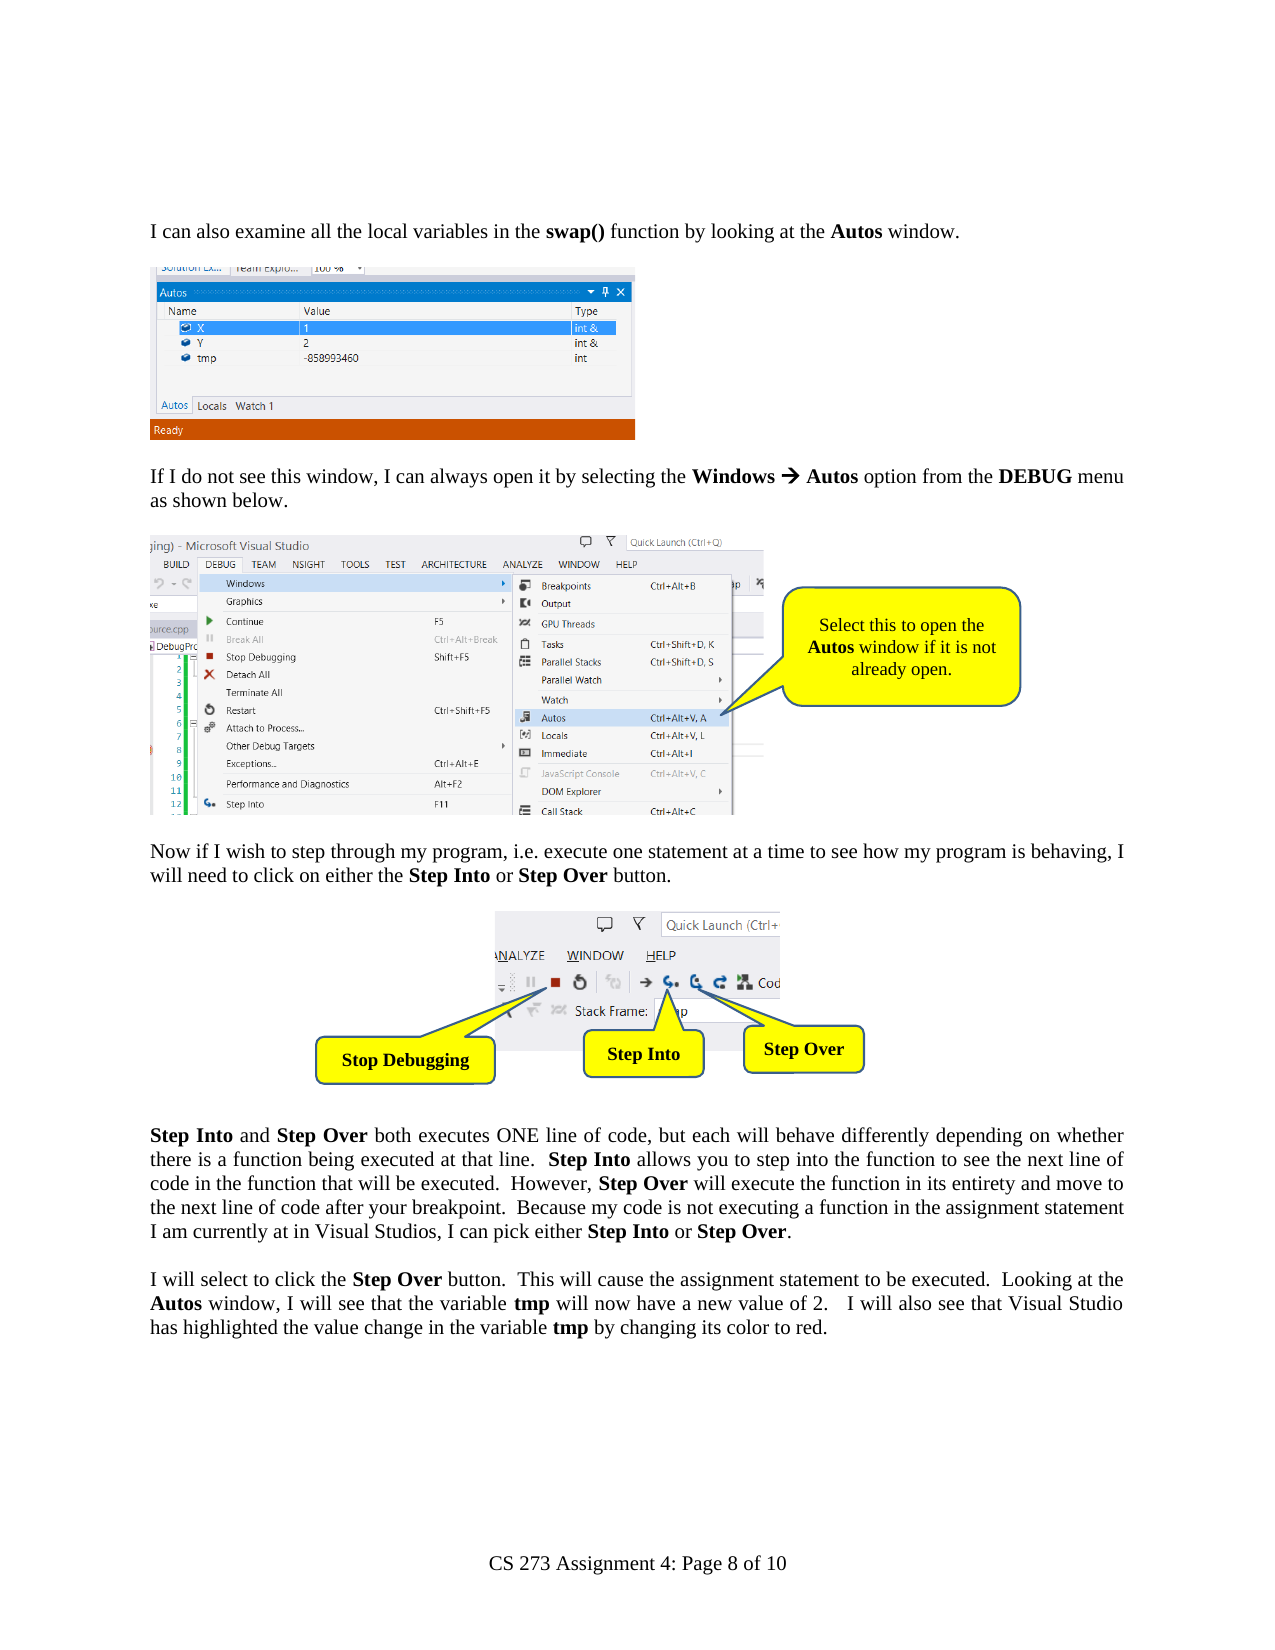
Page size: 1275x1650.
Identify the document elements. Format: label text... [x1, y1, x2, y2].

text I will select to click the Step Over button. This will cause the assignment statement to be executed. Looking at the Autos window, I will see that the variable tmp will now have a new value of 2. I will also see that Visual Studio has highlighted the value change in the variable tmp by changing its color to red. [150, 1267, 1125, 1339]
picture [150, 535, 764, 815]
text I can also examine all the local variables in the swap() function by looking at the Autos window. [150, 219, 1125, 243]
picture [494, 911, 780, 1051]
text If I do not see this window, I can always open it by selecting the Windows Autos option from the DEBUG menu as shown below. [150, 464, 1125, 512]
text Step Into and Step Over both executes ONE line of code, but each will behave differently depending on whether there is a function being executed at that line. Step Into allows you to step into the function to see the next line of code in the function that will be executed. However, Step Over will execute the function in its entirety and move to the next line of code after your breakpoint. Because my code is not executing a function in the assignment statement I am currently at in Visual Studios, I can pick either Step Into or Step Over. [150, 1123, 1125, 1243]
picture [150, 267, 636, 440]
text Now if I wish to step through my program, i.e. execute one statement at a time to see how my program is behaving, I will need to click on either the Step Into or Step Over button. [150, 839, 1125, 887]
